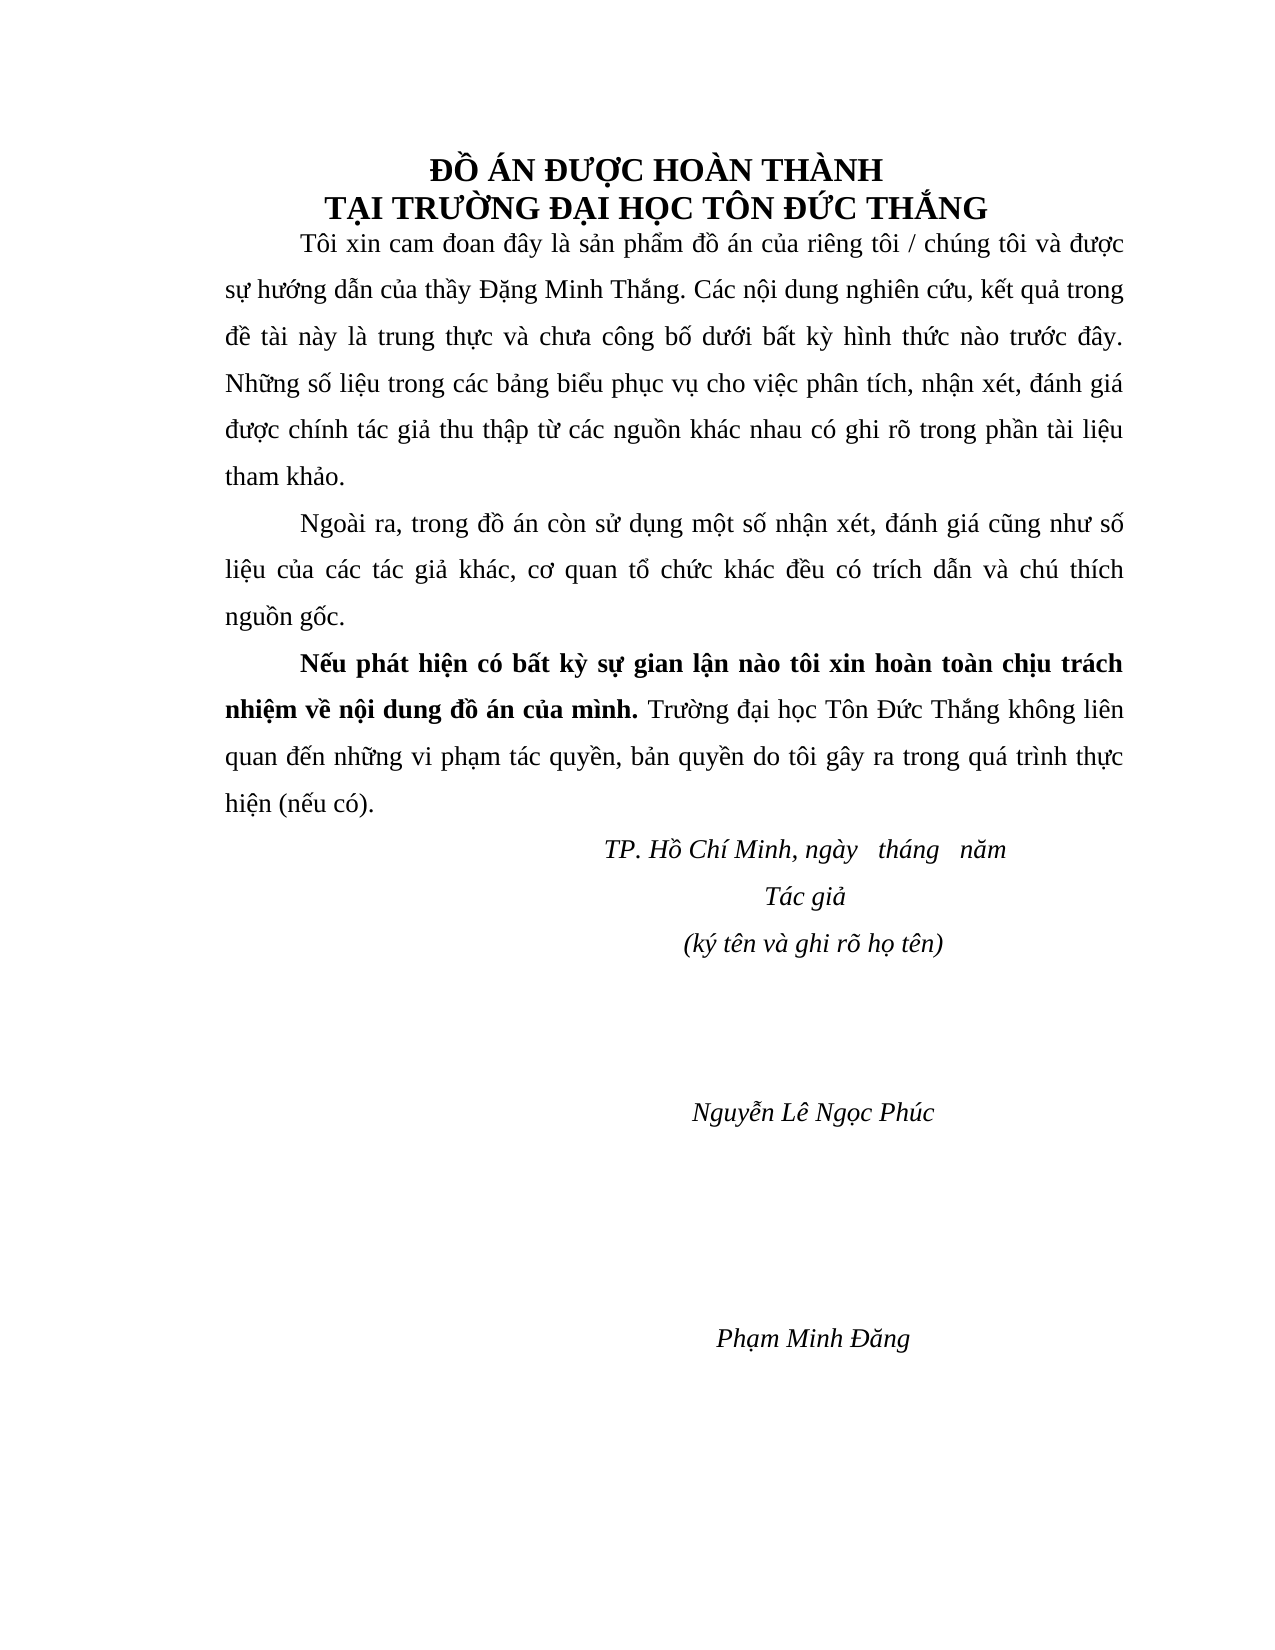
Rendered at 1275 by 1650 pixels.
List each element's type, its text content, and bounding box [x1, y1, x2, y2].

text Phạm Minh Đăng [187, 1323, 1125, 1354]
text Tác giả [487, 880, 1125, 911]
text TẠI TRƯỜNG ĐẠI HỌC TÔN ĐỨC THẮNG [187, 188, 1125, 227]
text TP. Hồ Chí Minh, ngày tháng năm [487, 833, 1125, 864]
text Ngoài ra, trong đồ án còn sử dụng một số nhận xét, đánh giá cũng như số liệu của các tác giả khác, cơ quan tổ chức khác đều có trích dẫn và chú thích nguồn gốc. [225, 507, 1125, 631]
text (ký tên và ghi rõ họ tên) [187, 927, 1125, 958]
text Nếu phát hiện có bất kỳ sự gian lận nào tôi xin hoàn toàn chịu trách nhiệm về nội dung đồ án của mình. Trường đại học Tôn Đức Thắng không liên quan đến những vi phạm tác quyền, bản quyền do tôi gây ra trong quá trình thực hiện (nếu có). [225, 647, 1125, 818]
text ĐỒ ÁN ĐƯỢC HOÀN THÀNH [187, 150, 1125, 188]
text Nguyễn Lê Ngọc Phúc [187, 1096, 1125, 1127]
text Tôi xin cam đoan đây là sản phẩm đồ án của riêng tôi / chúng tôi và được sự hướng dẫn của thầy Đặng Minh Thắng. Các nội dung nghiên cứu, kết quả trong đề tài này là trung thực và chưa công bố dưới bất kỳ hình thức nào trước đây. Những số liệu trong các bảng biểu phục vụ cho việc phân tích, nhận xét, đánh giá được chính tác giả thu thập từ các nguồn khác nhau có ghi rõ trong phần tài liệu tham khảo. [225, 227, 1125, 491]
